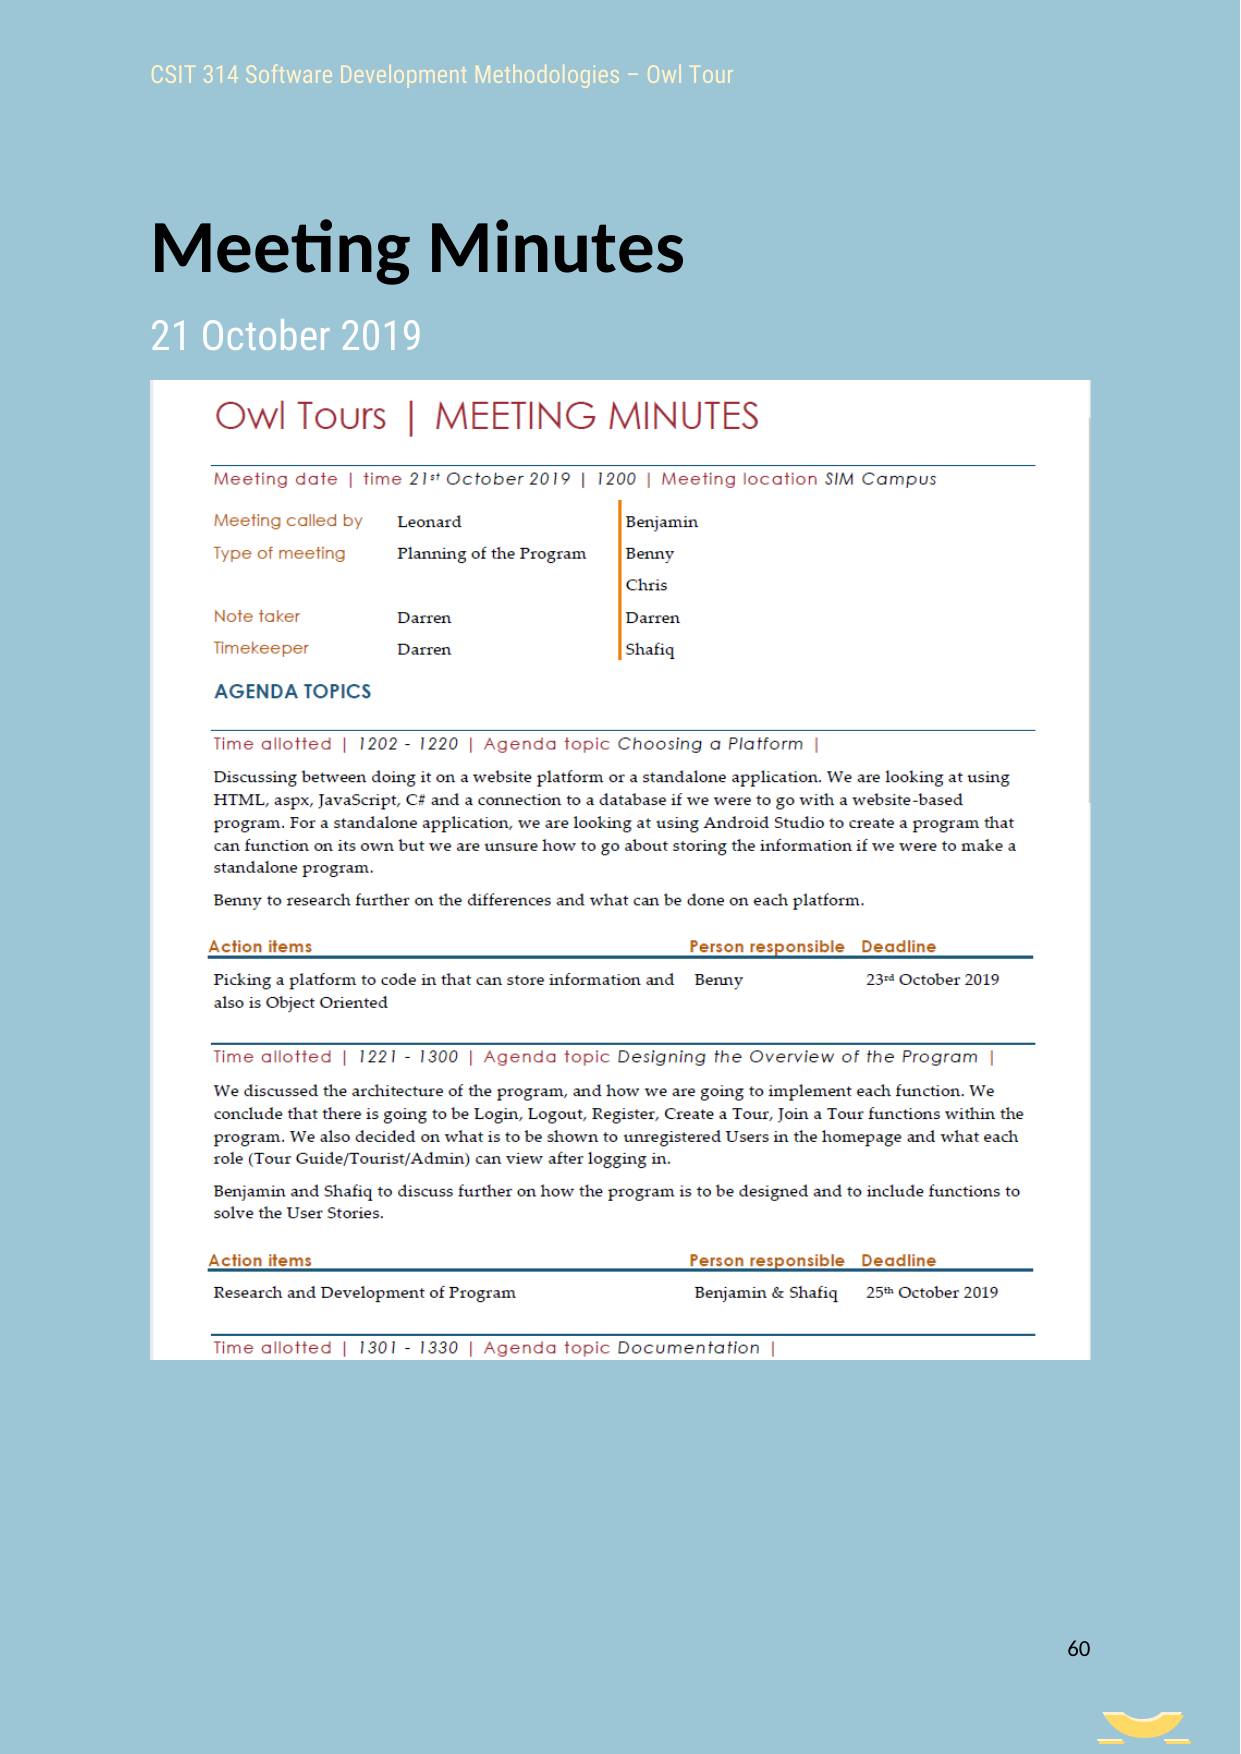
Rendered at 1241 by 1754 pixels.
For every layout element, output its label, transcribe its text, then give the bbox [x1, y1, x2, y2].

text 21 October 2019 [150, 311, 1090, 360]
title Meeting Minutes [150, 200, 1090, 292]
picture [150, 380, 1091, 1360]
